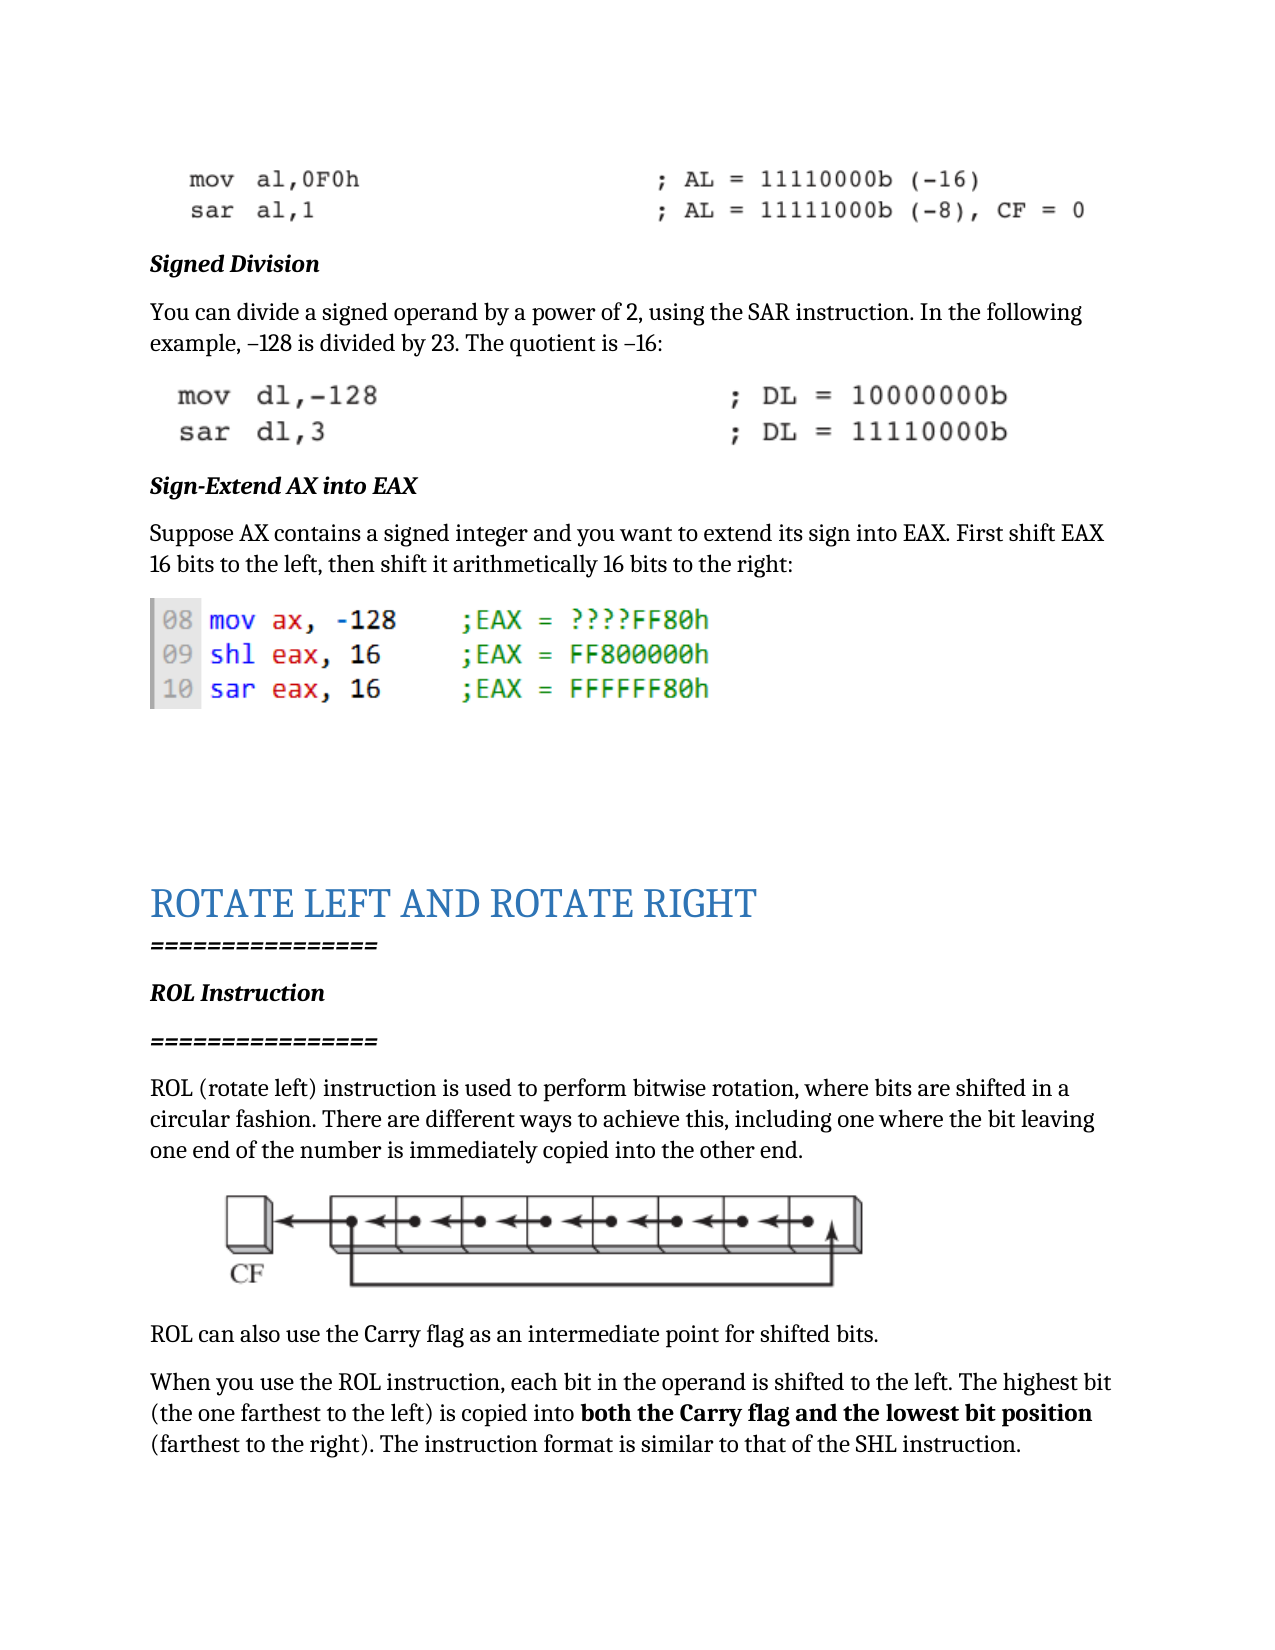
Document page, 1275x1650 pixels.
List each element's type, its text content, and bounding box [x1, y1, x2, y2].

text ROL can also use the Carry flag as an intermediate point for shifted bits. [150, 1320, 1125, 1349]
text Suppose AX contains a signed integer and you want to extend its sign into EAX. First shift EAX 16 bits to the left, then shift it arithmetically 16 bits to the right: [150, 519, 1125, 579]
text ================ [150, 931, 1125, 960]
text Sign-Extend AX into EAX [150, 472, 1125, 500]
picture [150, 1184, 933, 1302]
text ROL (rotate left) instruction is used to perform bitwise rotation, where bits are shifted in a circular fashion. There are different ways to achieve this, including one where the bit leaving one end of the number is immediately copied into the other end. [150, 1074, 1125, 1165]
text ROL Instruction [150, 979, 1125, 1008]
picture [150, 598, 774, 709]
text ================ [150, 1027, 1125, 1055]
picture [150, 150, 1125, 231]
text Signed Division [150, 250, 1125, 278]
picture [150, 376, 1080, 453]
text ROTATE LEFT AND ROTATE RIGHT [150, 879, 1125, 927]
text You can divide a signed operand by a power of 2, using the SAR instruction. In the following example, –128 is divided by 23. The quotient is –16: [150, 297, 1125, 357]
text When you use the ROL instruction, each bit in the operand is shifted to the left. The highest bit (the one farthest to the left) is copied into both the Carry flag and the lowest bit position (farthest to the right). The instruction format is similar to that of the SHL instruction. [150, 1368, 1125, 1459]
